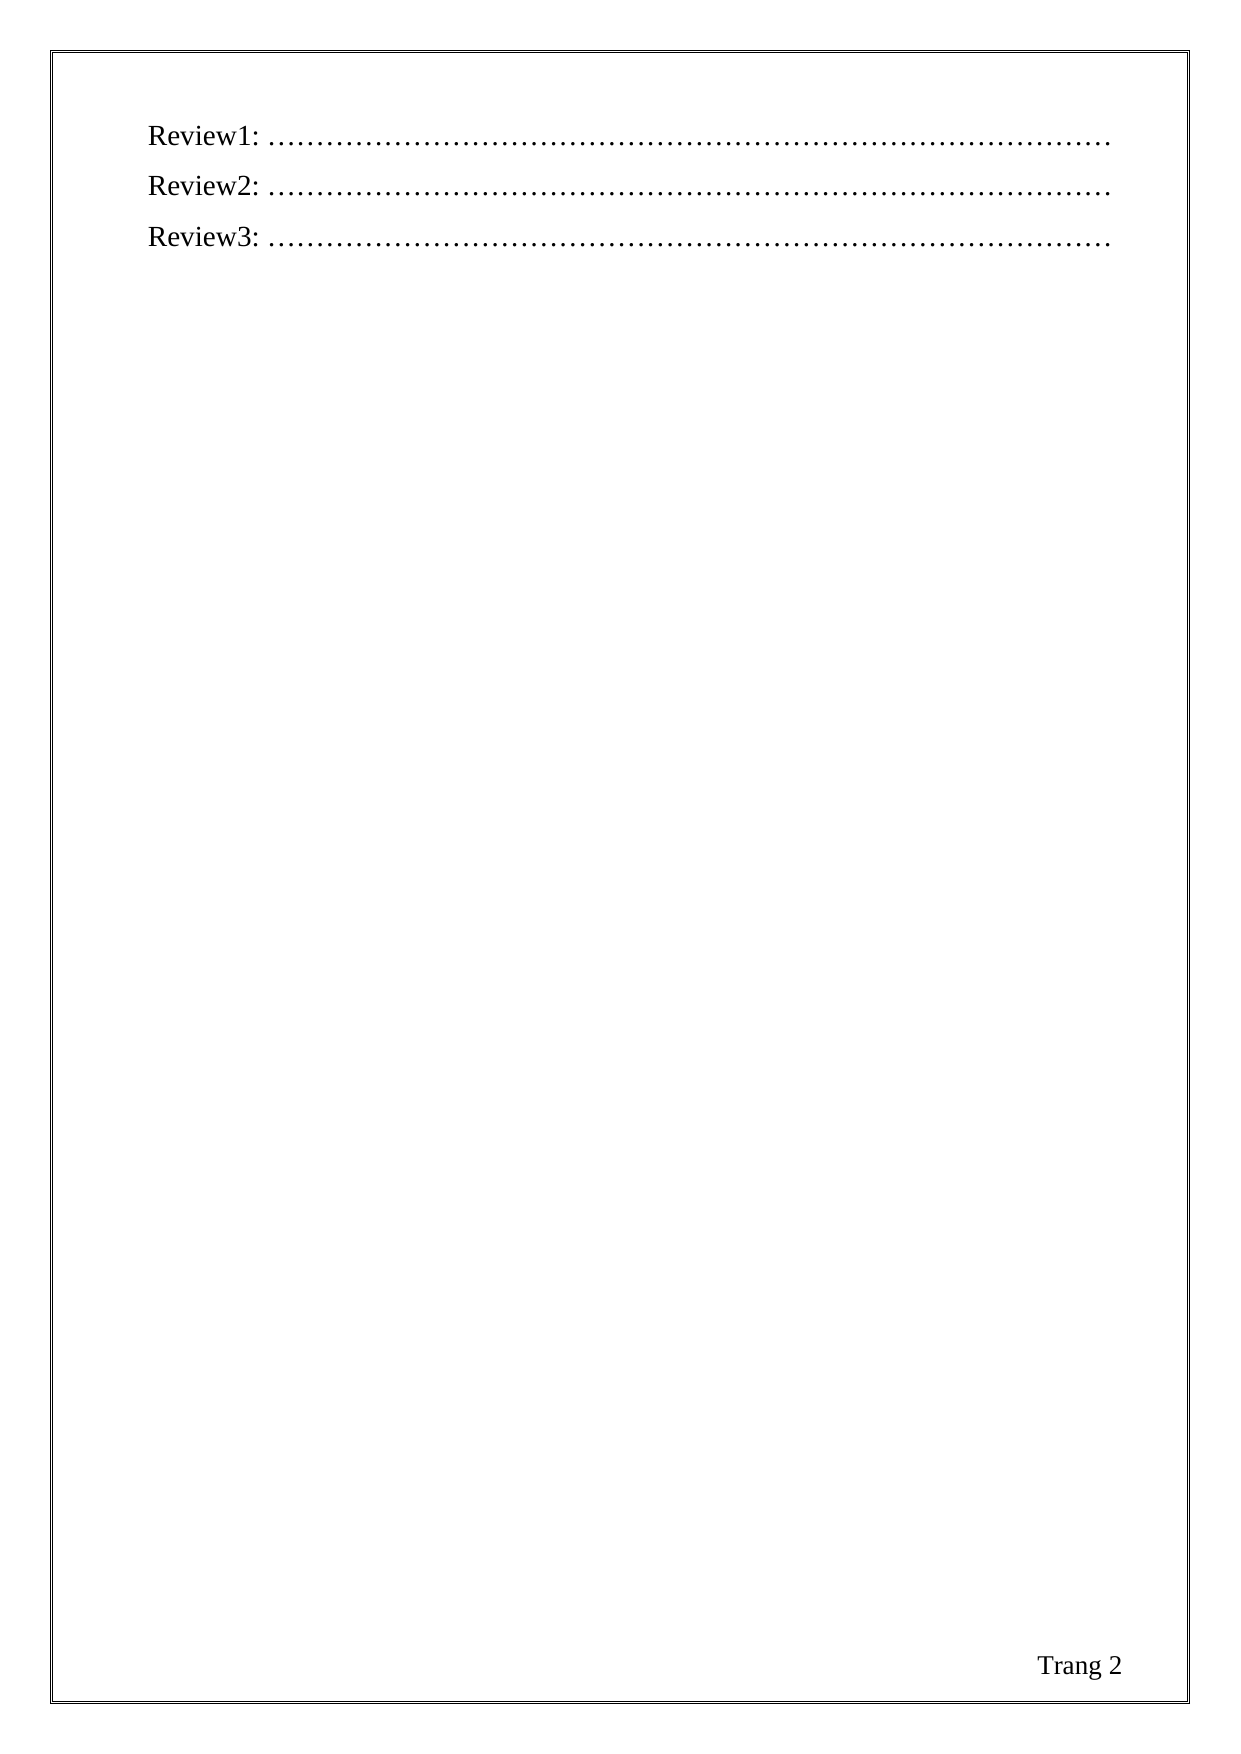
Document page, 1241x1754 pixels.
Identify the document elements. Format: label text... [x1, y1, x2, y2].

text Review3: …………………………………………………………………………… [148, 219, 1122, 252]
text Review2: …………………………………………………………………………… [148, 168, 1122, 202]
text Review1: …………………………………………………………………………… [148, 118, 1122, 152]
